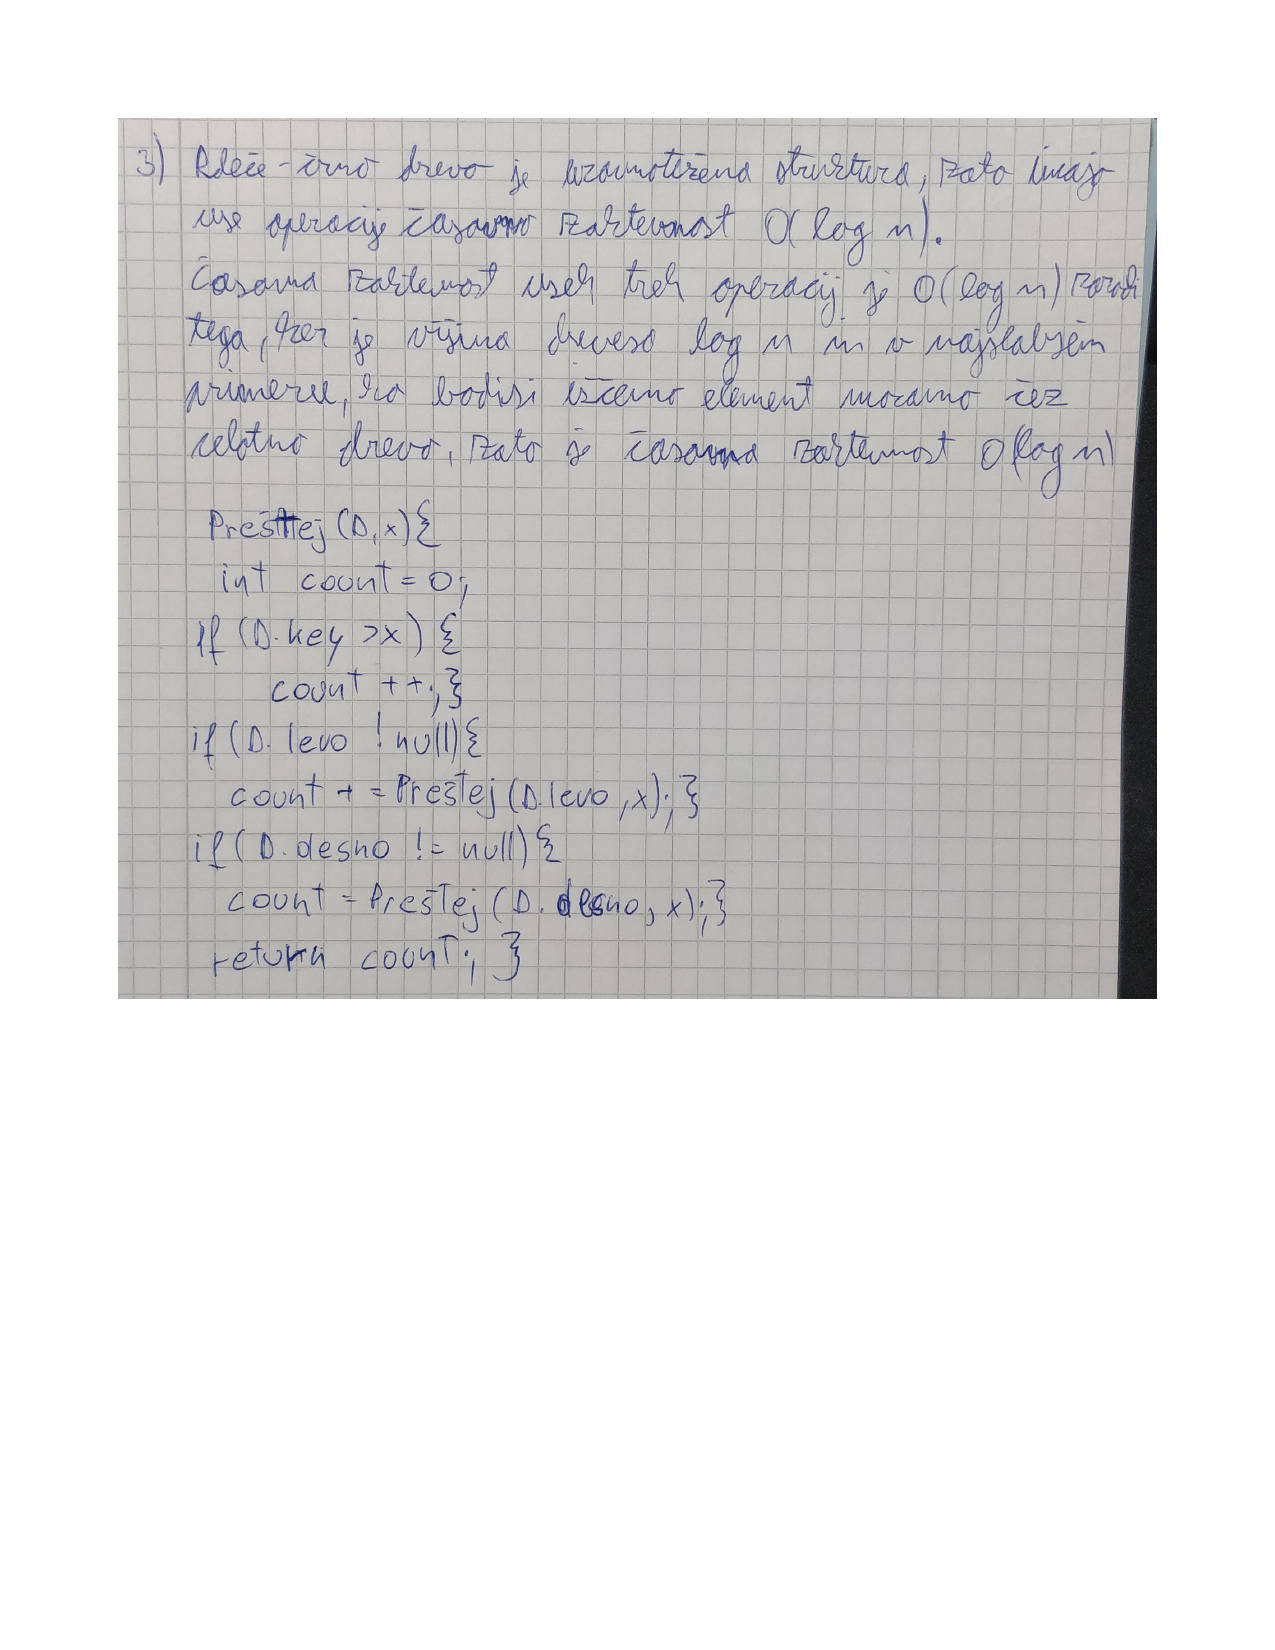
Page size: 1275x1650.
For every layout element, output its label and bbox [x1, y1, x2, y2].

picture [118, 118, 1157, 999]
